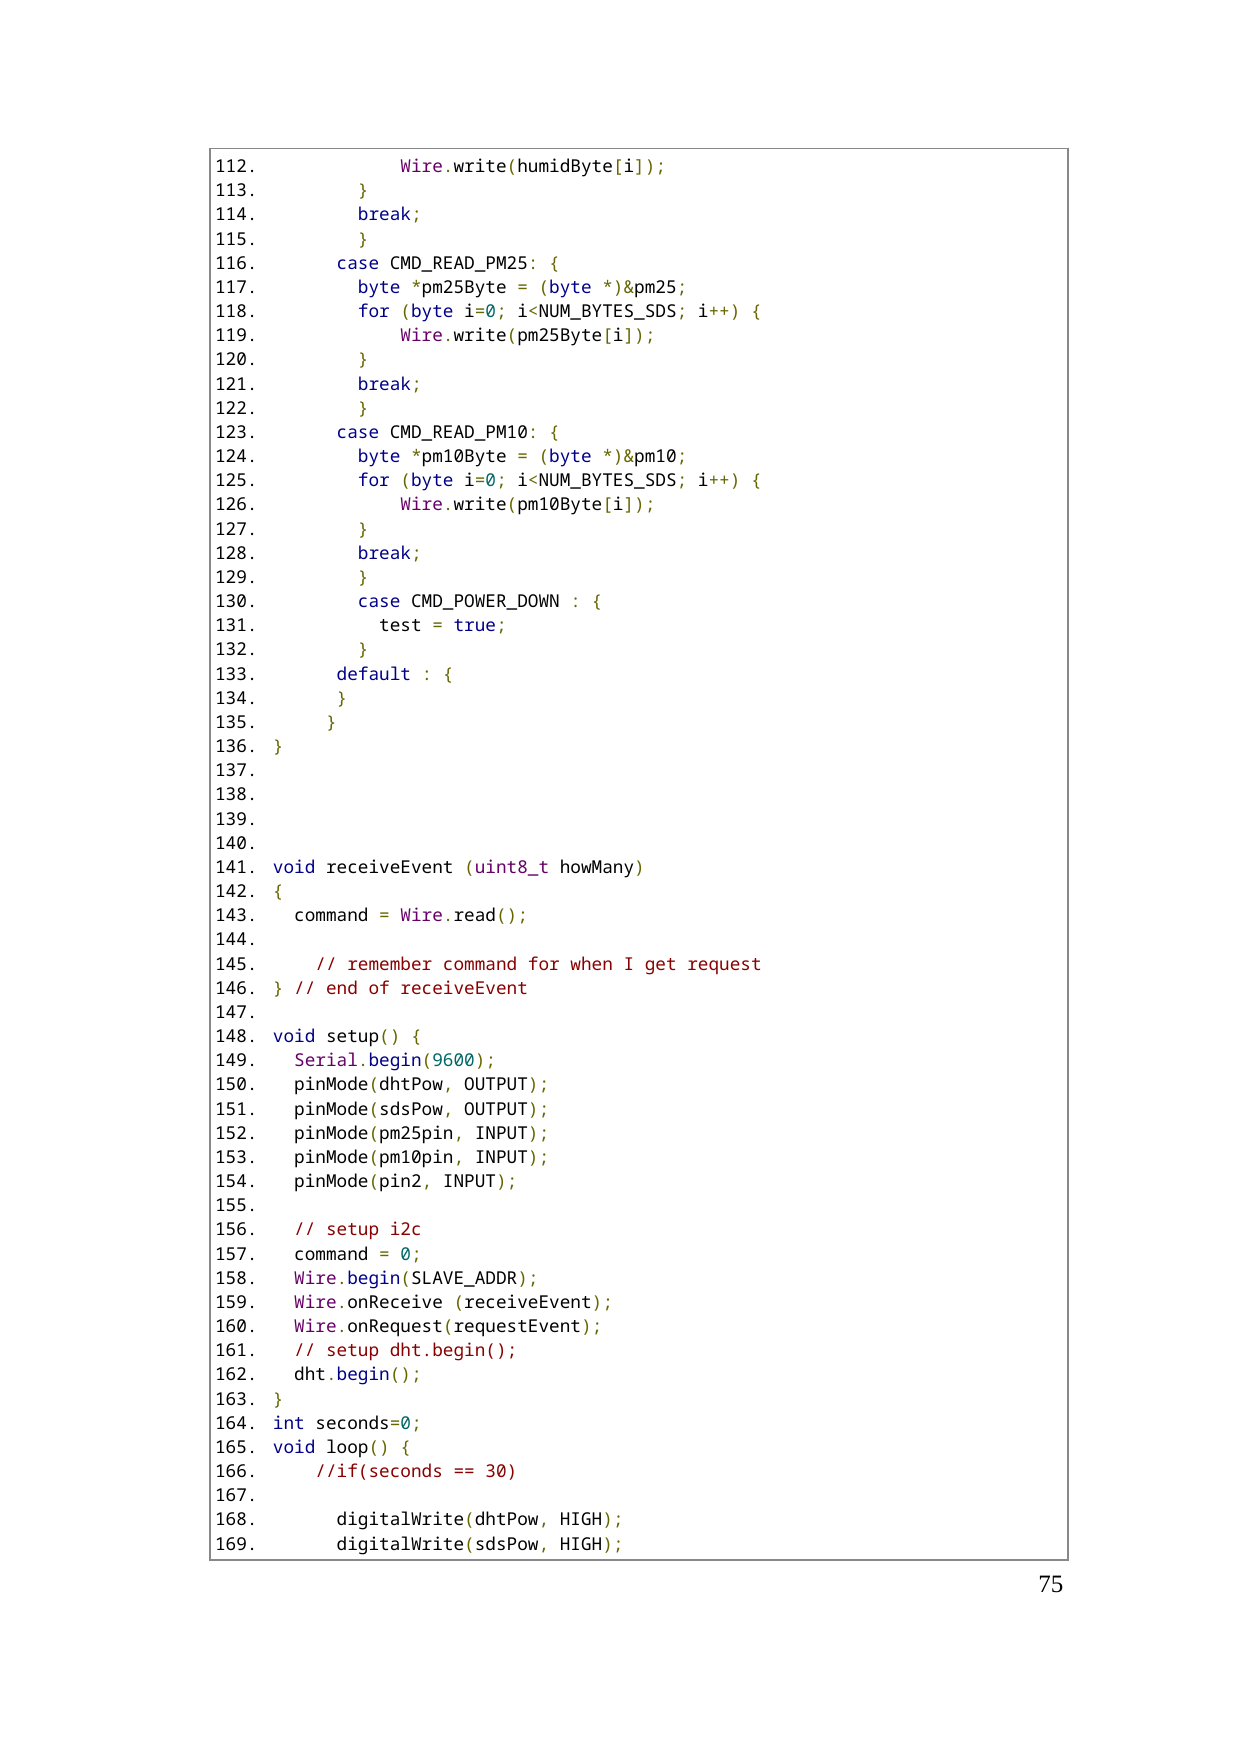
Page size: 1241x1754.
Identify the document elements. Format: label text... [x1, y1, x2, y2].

list void setup() { [211, 1018, 1067, 1042]
list void loop() { [211, 1428, 1067, 1453]
list Wire.onReceive (receiveEvent); [211, 1283, 1067, 1308]
list } [211, 389, 1067, 413]
list command = Wire.read(); [211, 897, 1067, 927]
list } [211, 341, 1067, 365]
list } [211, 220, 1067, 244]
list Wire.write(humidByte[i]); [211, 149, 1067, 172]
list pinMode(pm25pin, INPUT); [211, 1114, 1067, 1138]
list } [211, 631, 1067, 655]
list pinMode(dhtPow, OUTPUT); [211, 1066, 1067, 1090]
list Wire.begin(SLAVE_ADDR); [211, 1259, 1067, 1283]
list command = 0; [211, 1235, 1067, 1259]
list default : { [211, 655, 1067, 679]
list } [211, 728, 1067, 758]
list break; [211, 534, 1067, 558]
list Wire.write(pm10Byte[i]); [211, 486, 1067, 510]
list break; [211, 196, 1067, 220]
list case CMD_POWER_DOWN : { [211, 583, 1067, 607]
list } // end of receiveEvent [211, 969, 1067, 999]
list test = true; [211, 607, 1067, 631]
list for (byte i=0; i<NUM_BYTES_SDS; i++) { [211, 462, 1067, 486]
list pinMode(sdsPow, OUTPUT); [211, 1090, 1067, 1114]
list //if(seconds == 30) [211, 1453, 1067, 1483]
list Serial.begin(9600); [211, 1042, 1067, 1066]
list } [211, 510, 1067, 534]
list pinMode(pm10pin, INPUT); [211, 1138, 1067, 1163]
list digitalWrite(dhtPow, HIGH); [211, 1501, 1067, 1525]
list } [211, 172, 1067, 196]
list byte *pm25Byte = (byte *)&pm25; [211, 268, 1067, 293]
list digitalWrite(sdsPow, HIGH); [211, 1525, 1067, 1559]
list } [211, 679, 1067, 703]
list } [211, 558, 1067, 583]
list // remember command for when I get request [211, 945, 1067, 969]
list case CMD_READ_PM25: { [211, 244, 1067, 268]
list break; [211, 365, 1067, 389]
list case CMD_READ_PM10: { [211, 413, 1067, 438]
list for (byte i=0; i<NUM_BYTES_SDS; i++) { [211, 293, 1067, 317]
list } [211, 1380, 1067, 1404]
list } [211, 703, 1067, 728]
list int seconds=0; [211, 1404, 1067, 1428]
list Wire.onRequest(requestEvent); [211, 1308, 1067, 1332]
list // setup i2c [211, 1211, 1067, 1235]
list { [211, 873, 1067, 897]
list dht.begin(); [211, 1356, 1067, 1380]
list byte *pm10Byte = (byte *)&pm10; [211, 438, 1067, 462]
list Wire.write(pm25Byte[i]); [211, 317, 1067, 341]
list void receiveEvent (uint8_t howMany) [211, 848, 1067, 873]
list // setup dht.begin(); [211, 1332, 1067, 1356]
list pinMode(pin2, INPUT); [211, 1163, 1067, 1193]
